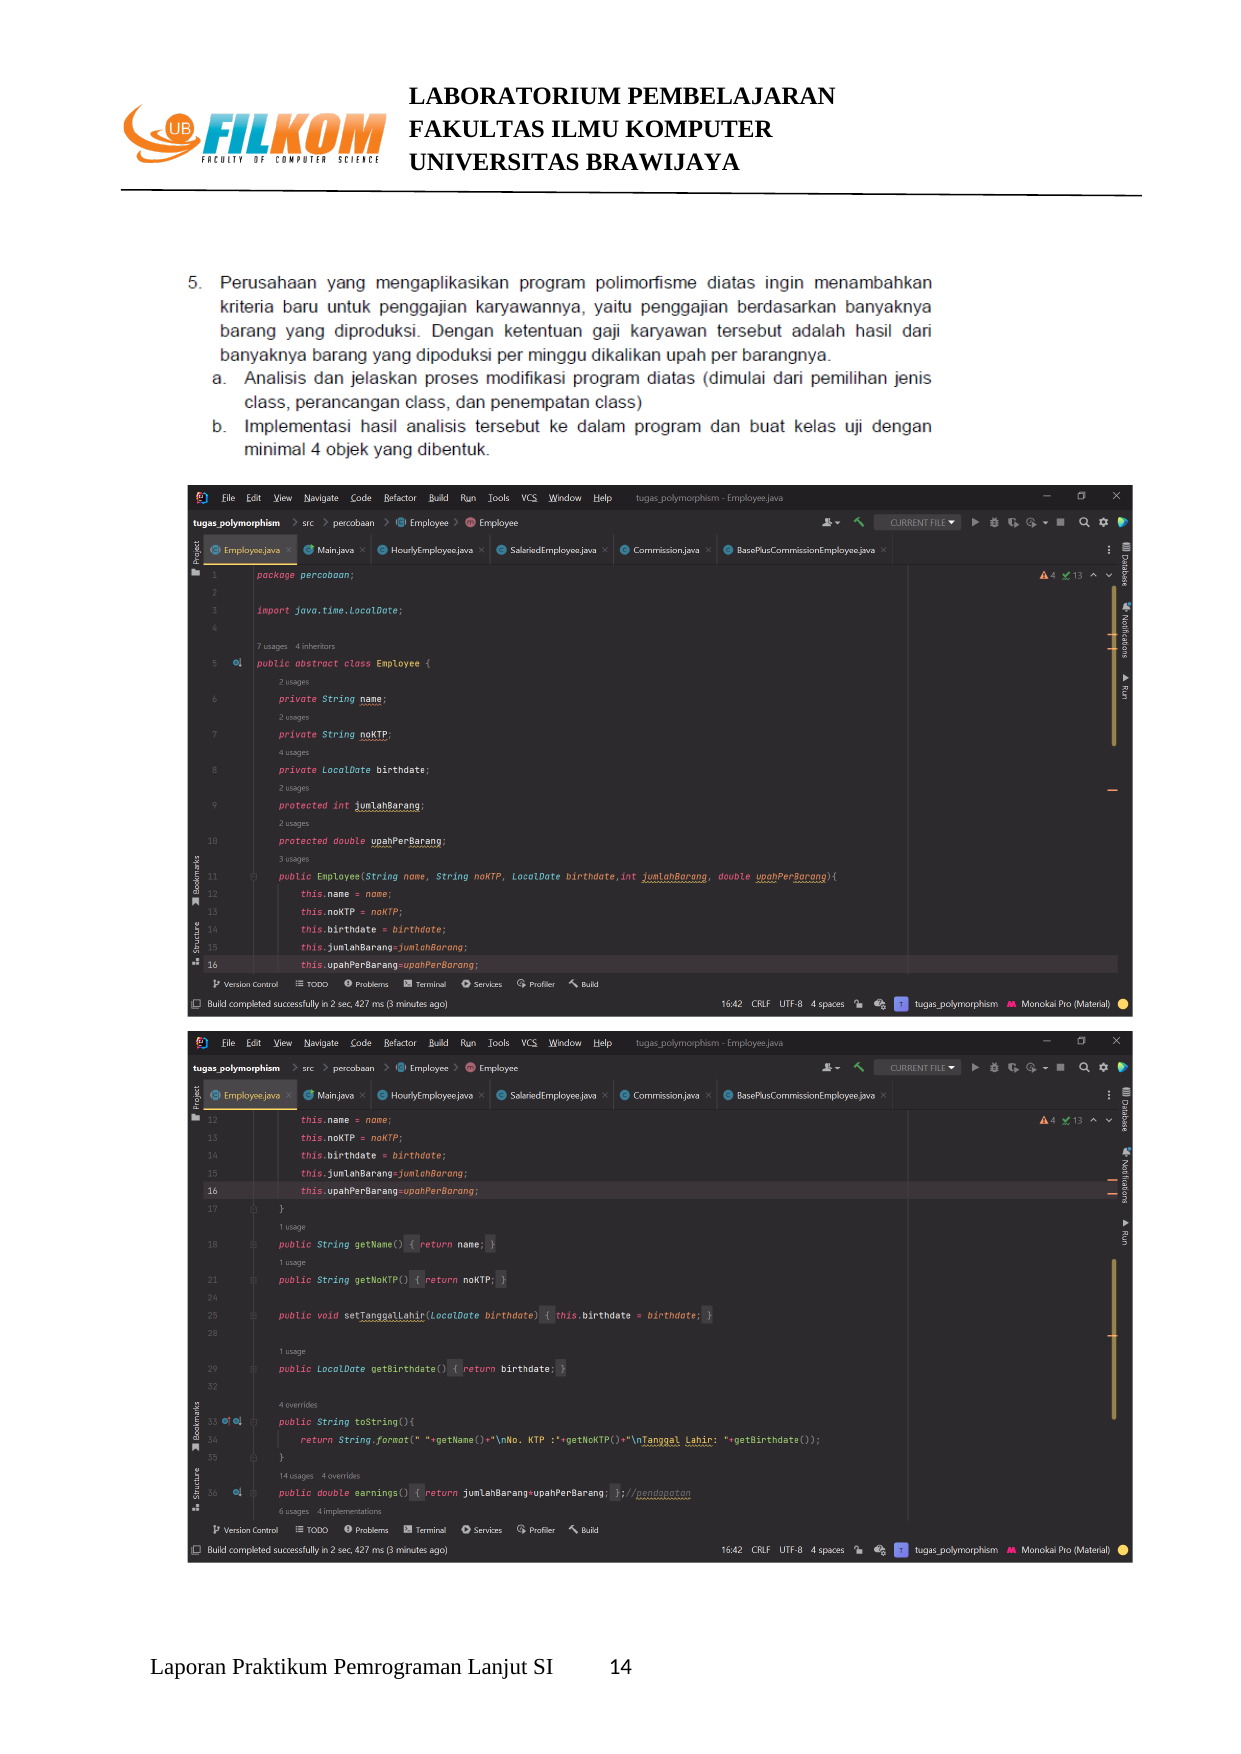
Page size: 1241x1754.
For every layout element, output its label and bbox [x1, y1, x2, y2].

picture [187, 485, 1133, 1017]
picture [187, 1031, 1133, 1563]
picture [123, 104, 387, 163]
picture [187, 257, 960, 472]
